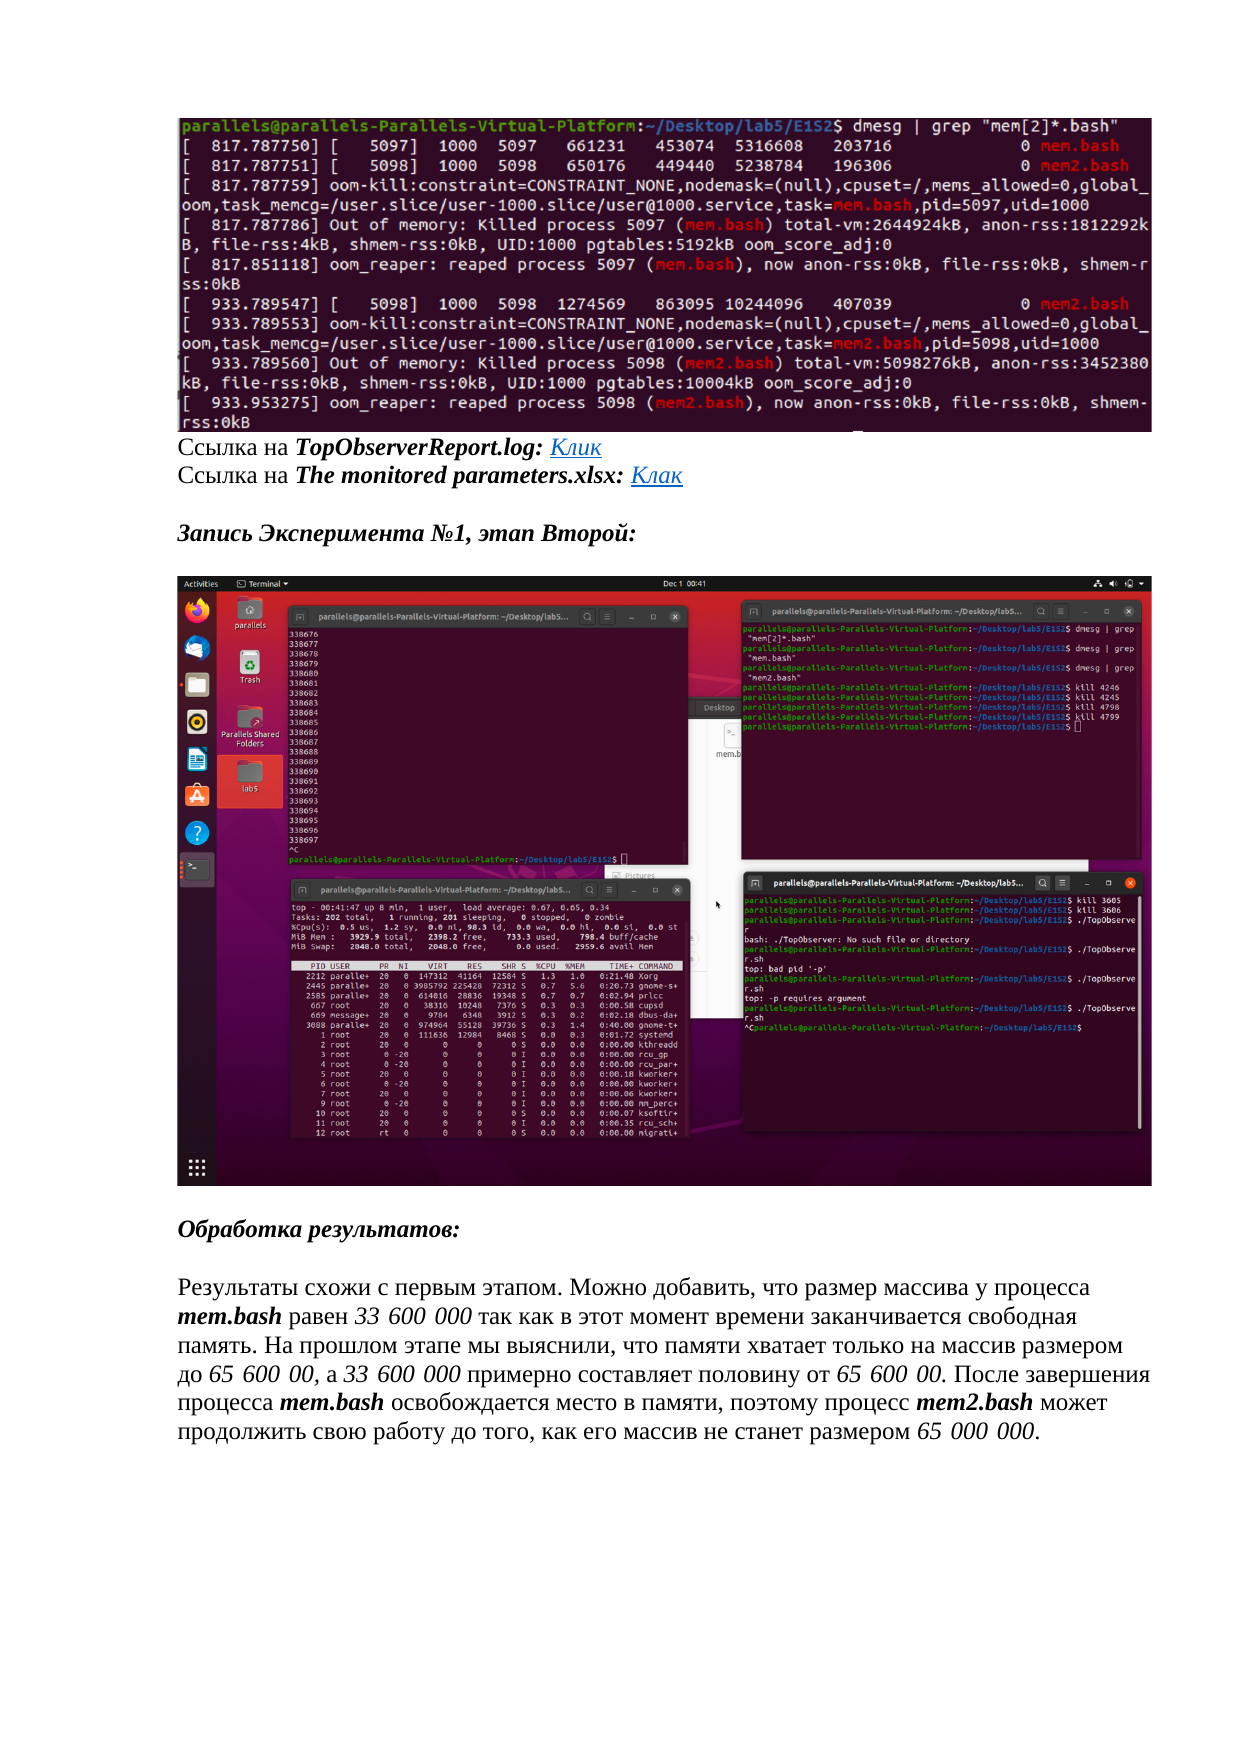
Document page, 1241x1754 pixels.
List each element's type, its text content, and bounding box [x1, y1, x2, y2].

text Ссылка на The monitored parameters.xlsx: Клак [177, 460, 1152, 489]
text Запись Эксперимента №1, этап Второй: [177, 518, 1152, 547]
picture [177, 576, 1152, 1186]
text Результаты схожи с первым этапом. Можно добавить, что размер массива у процесса mem.bash равен 33 600 000 так как в этот момент времени заканчивается свободная память. На прошлом этапе мы выяснили, что памяти хватает только на массив размером до 65 600 00, а 33 600 000 примерно составляет половину от 65 600 00. После завершения процесса mem.bash освобождается место в памяти, поэтому процесс mem2.bash может продолжить свою работу до того, как его массив не станет размером 65 000 000. [177, 1272, 1152, 1445]
text Ссылка на TopObserverReport.log: Клик [177, 432, 1152, 460]
text Обработка результатов: [177, 1186, 1152, 1243]
picture [177, 118, 1152, 432]
